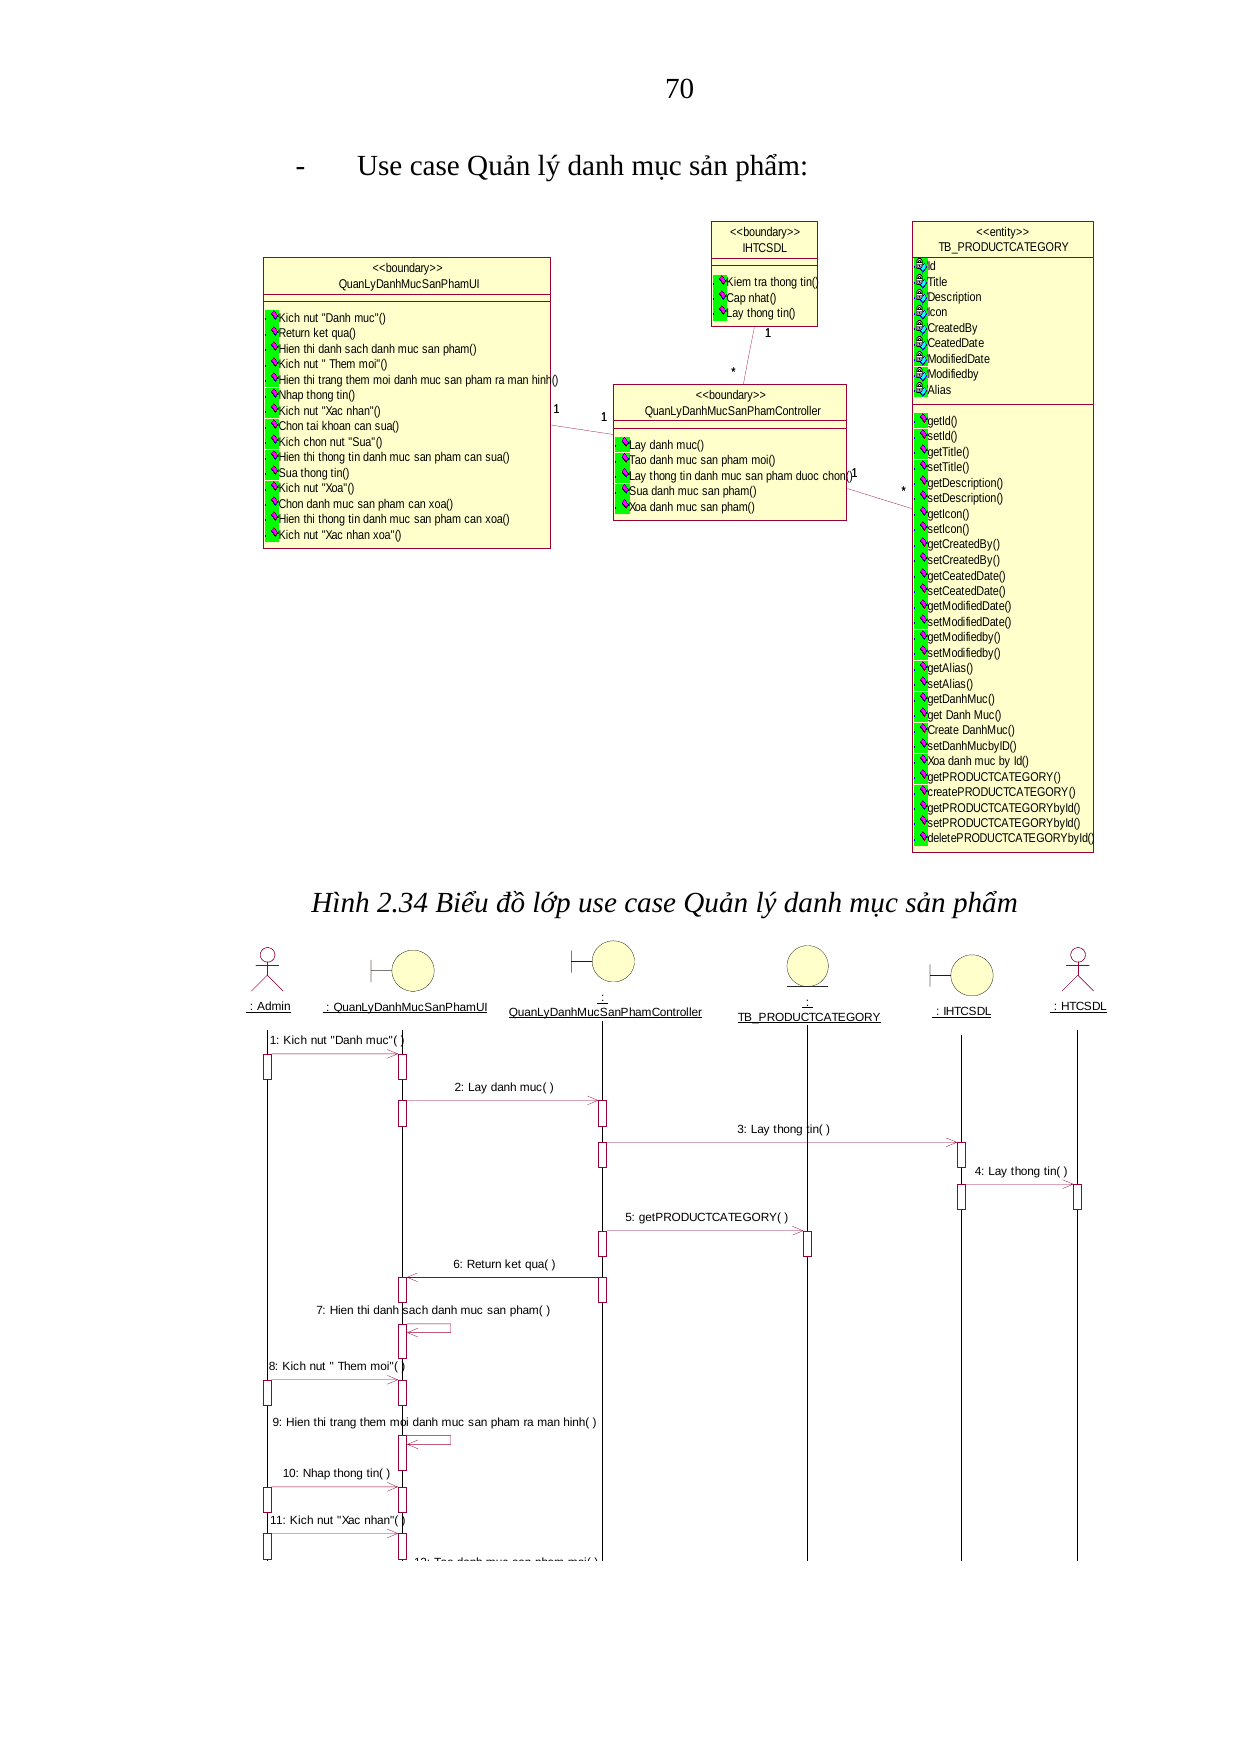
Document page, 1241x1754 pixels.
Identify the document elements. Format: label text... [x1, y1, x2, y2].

text Hình 2.34 Biểu đồ lớp use case Quản lý danh mục sản phẩm [207, 215, 1122, 919]
list Use case Quản lý danh mục sản phẩm: [266, 148, 1122, 181]
